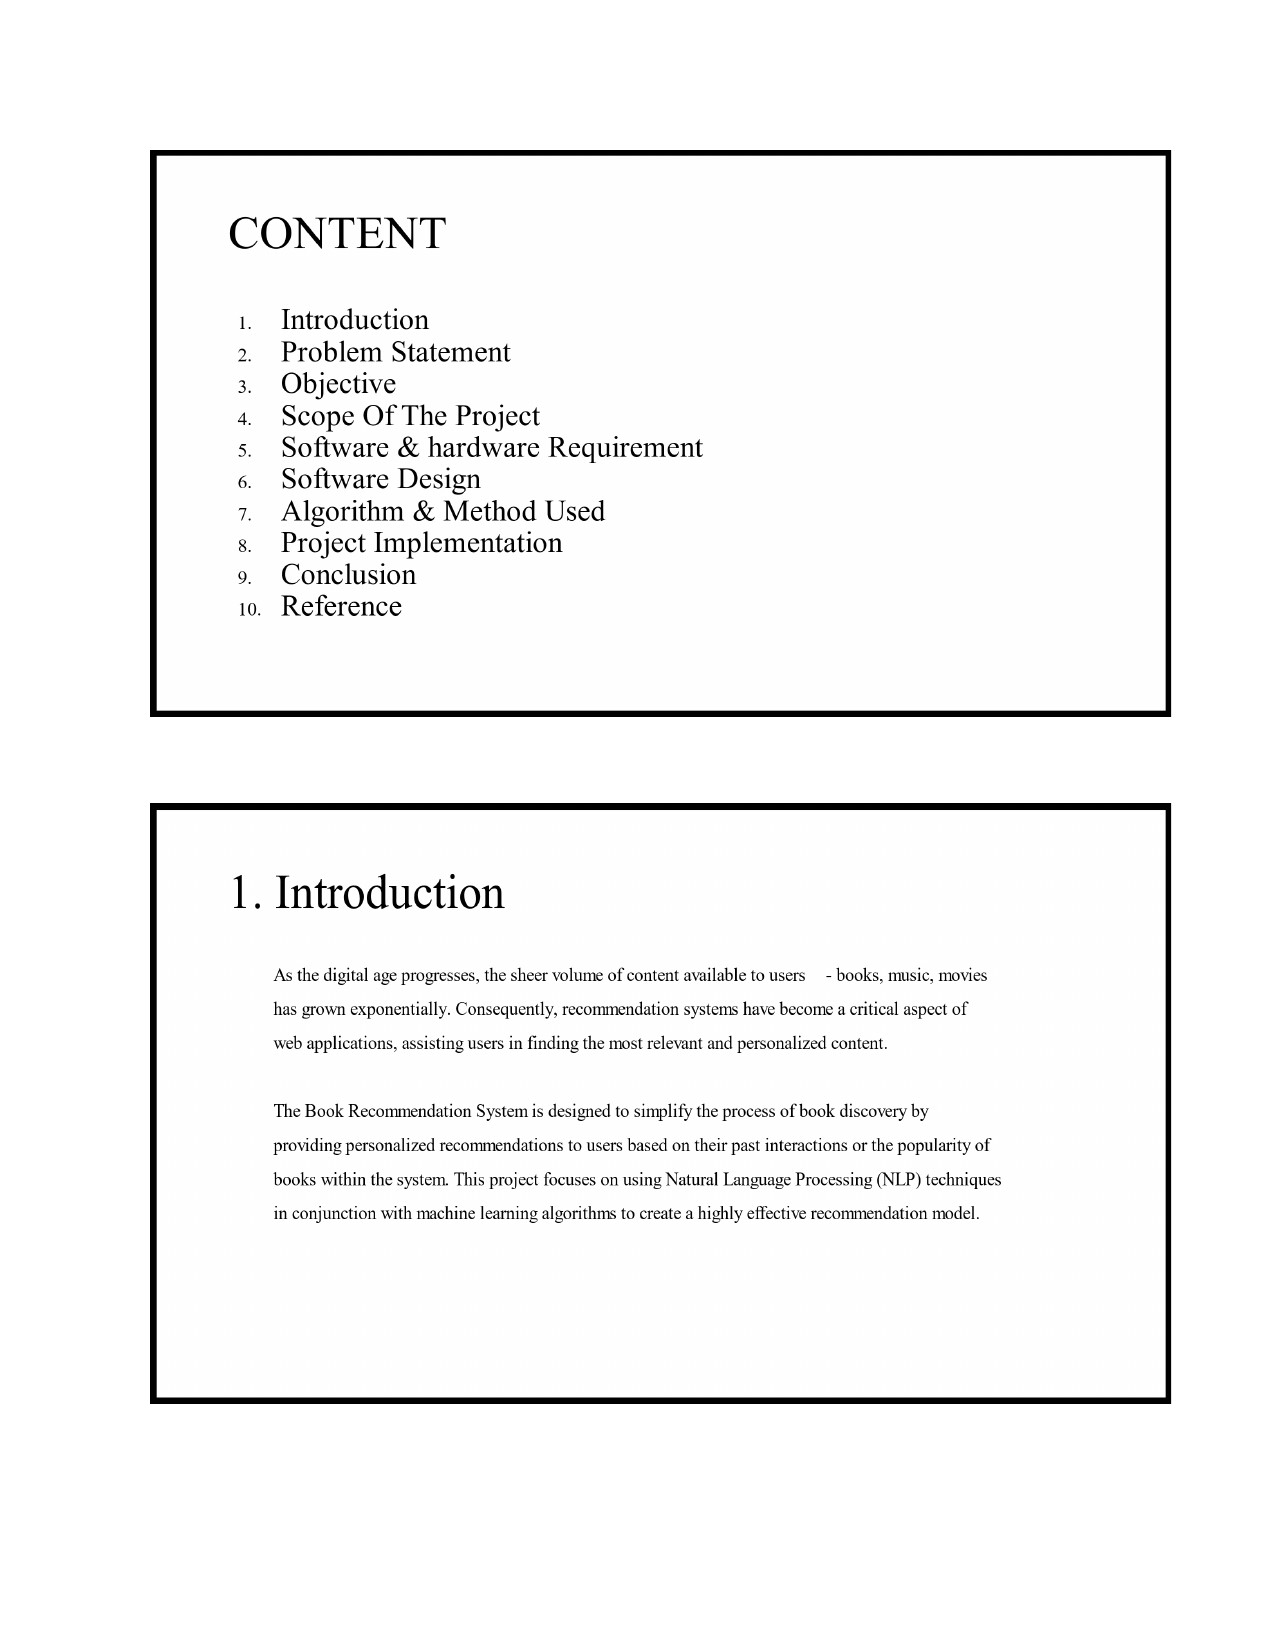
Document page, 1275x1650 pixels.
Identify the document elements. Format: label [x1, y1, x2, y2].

picture [150, 150, 1172, 717]
picture [150, 803, 1172, 1404]
